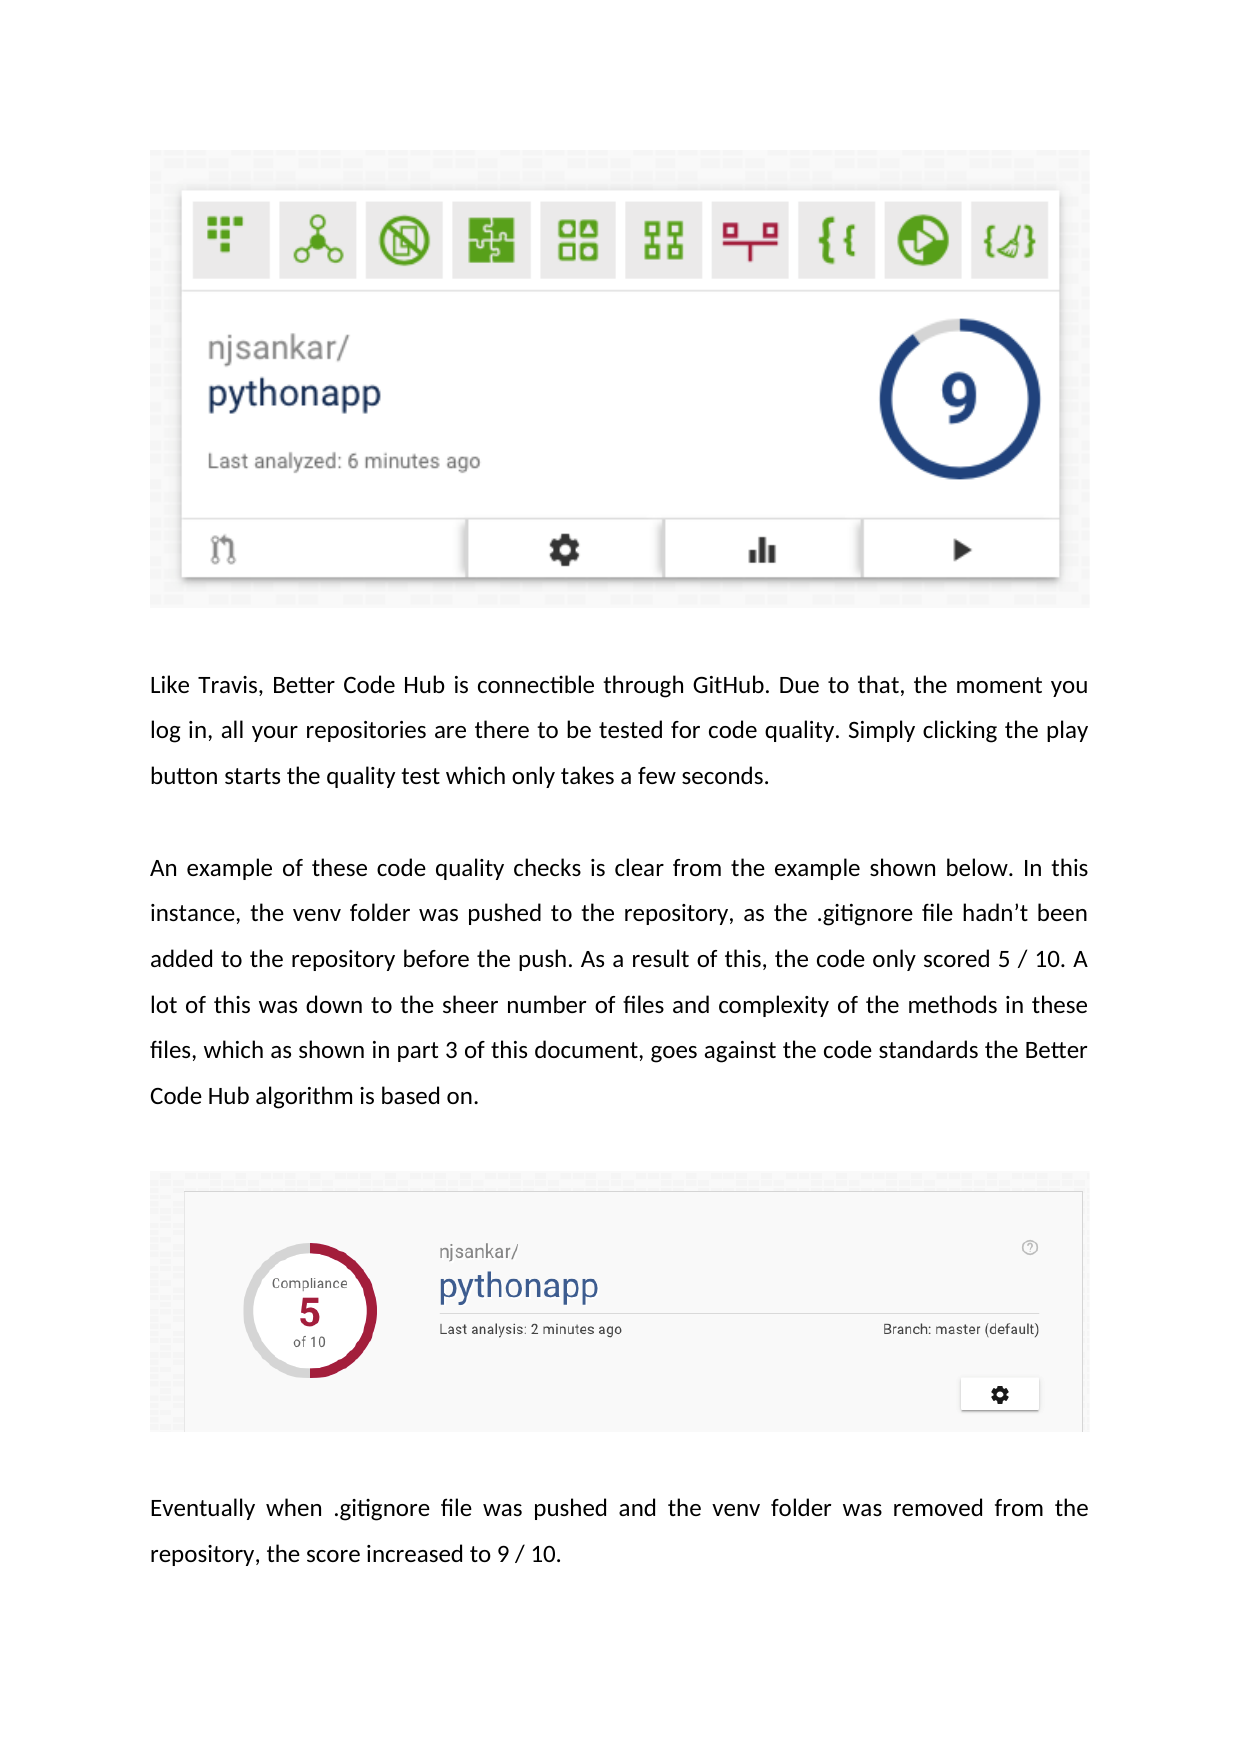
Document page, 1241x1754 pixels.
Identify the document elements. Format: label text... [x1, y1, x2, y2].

text An example of these code quality checks is clear from the example shown below. In this instance, the venv folder was pushed to the repository, as the .gitignore file hadn’t been added to the repository before the push. As a result of this, the code only scored 5 / 10. A lot of this was down to the sheer number of files and complexity of the methods in these files, which as shown in part 3 of this document, goes against the code standards the Better Code Hub algorithm is based on. [150, 852, 1090, 1111]
text Like Travis, Better Code Hub is connectible through GitHub. Due to that, the moment you log in, all your repositories are there to be tested for code quality. Simply clicking the play button starts the quality test which only takes a few seconds. [150, 669, 1090, 791]
picture [150, 150, 1090, 608]
picture [150, 1171, 1090, 1432]
text Eventually when .gitignore file was pushed and the venv folder was removed from the repository, the score increased to 9 / 10. [150, 1492, 1090, 1568]
